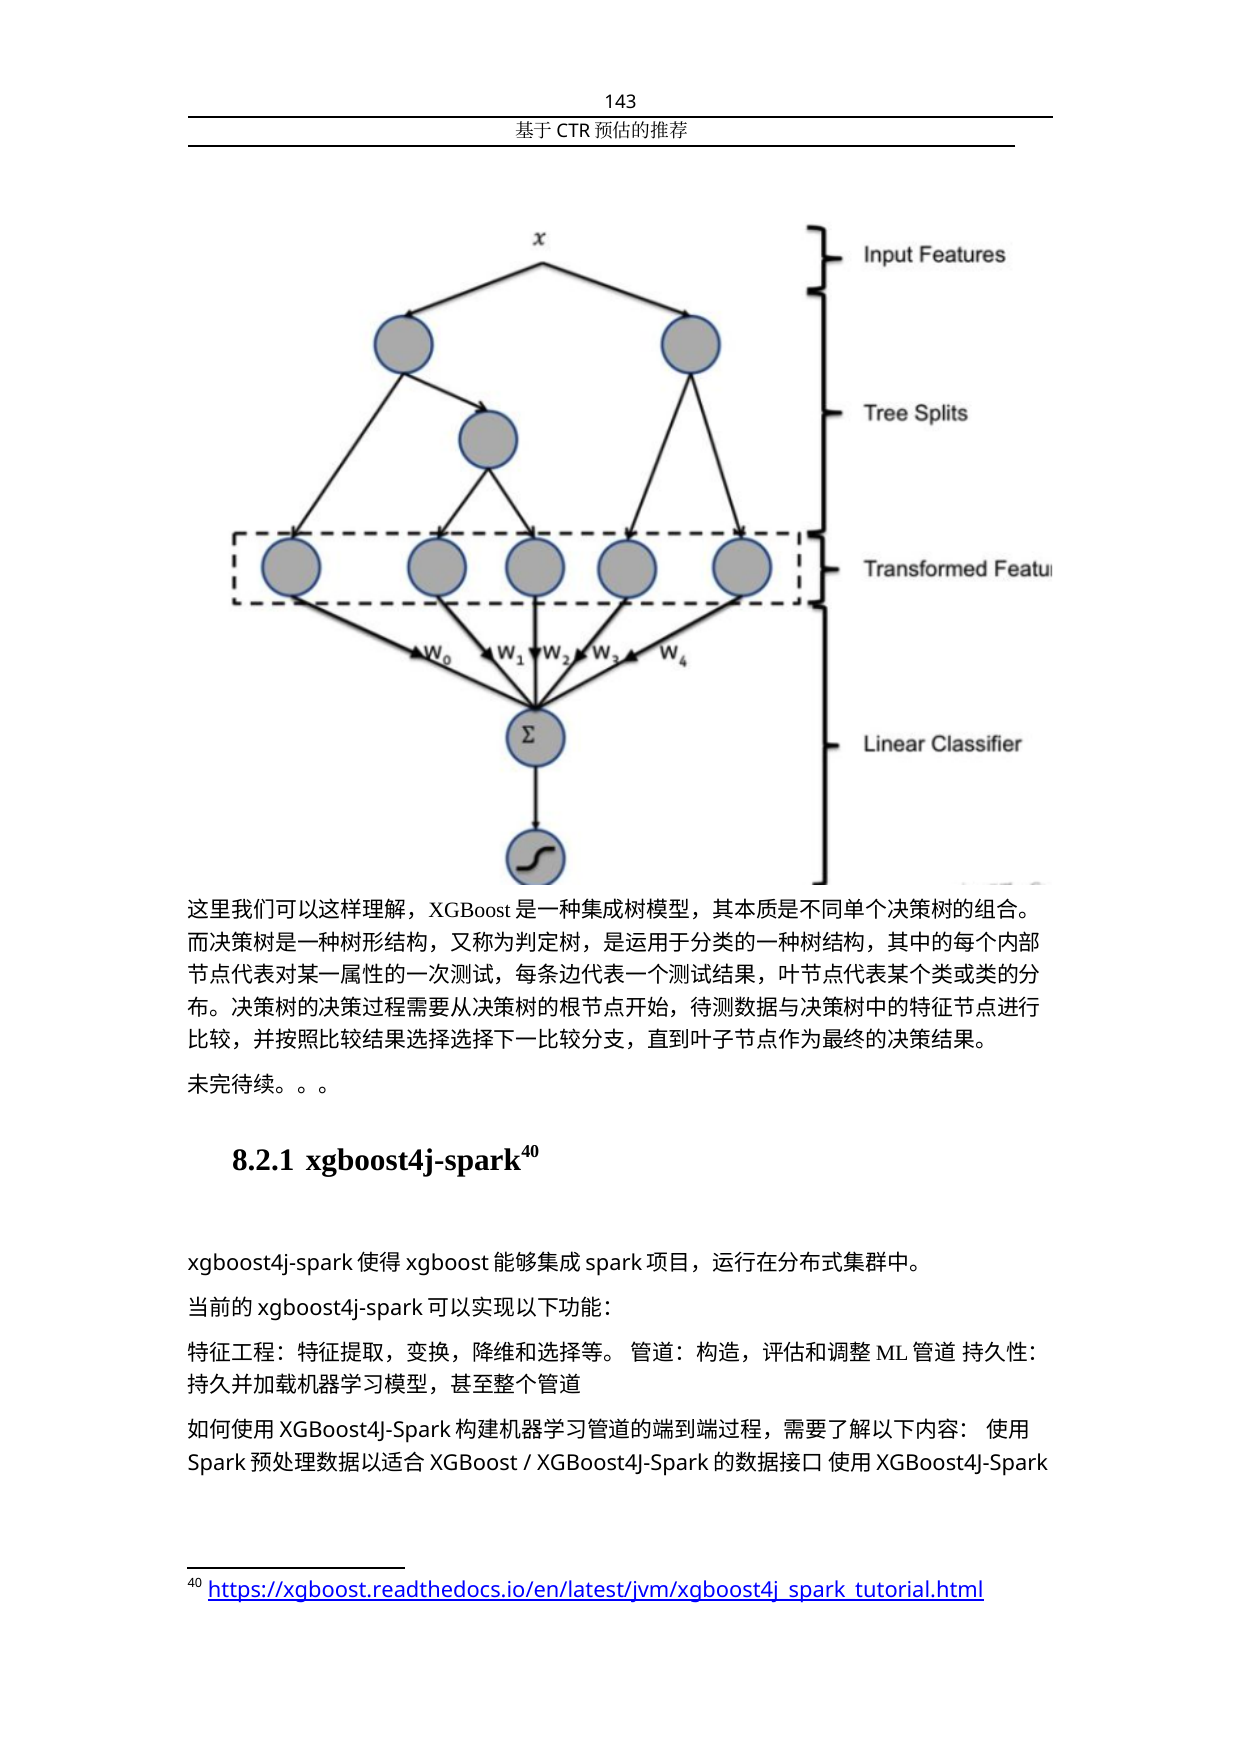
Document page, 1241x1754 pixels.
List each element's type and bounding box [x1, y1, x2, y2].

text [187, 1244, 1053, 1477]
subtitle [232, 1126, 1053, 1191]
picture [187, 183, 1053, 885]
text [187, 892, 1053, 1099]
